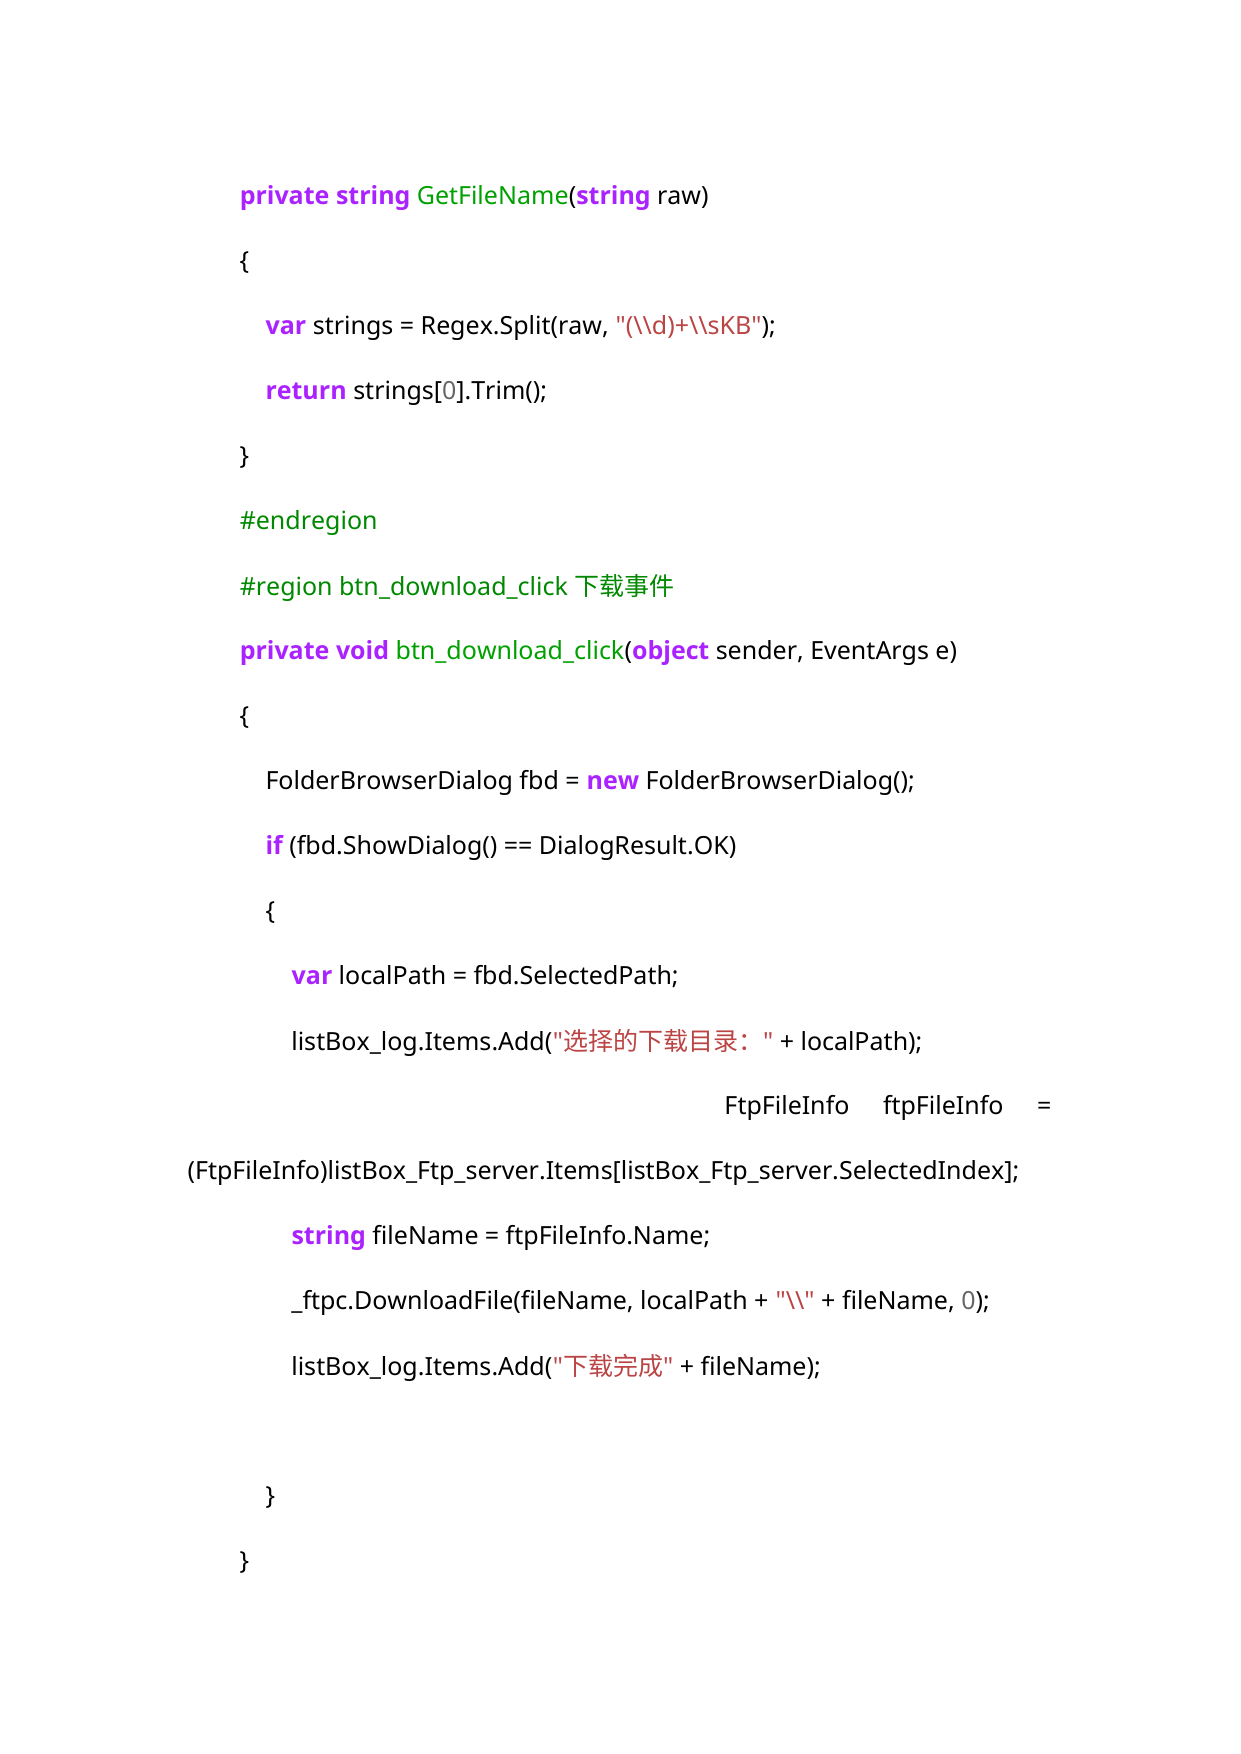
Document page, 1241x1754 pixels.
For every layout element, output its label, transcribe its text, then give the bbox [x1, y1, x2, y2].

text private void btn_download_click(object sender, EventArgs e) [187, 617, 1053, 682]
text listBox_log.Items.Add("选择的下载目录：" + localPath); [187, 1007, 1053, 1072]
text var localPath = fbd.SelectedPath; [187, 942, 1053, 1007]
text } [187, 1462, 1053, 1527]
text FolderBrowserDialog fbd = new FolderBrowserDialog(); [187, 747, 1053, 812]
text } [187, 1527, 1053, 1592]
text { [187, 227, 1053, 292]
text private string GetFileName(string raw) [187, 162, 1053, 227]
text string fileName = ftpFileInfo.Name; [187, 1202, 1053, 1267]
text listBox_log.Items.Add("下载完成" + fileName); [187, 1332, 1053, 1397]
text return strings[0].Trim(); [187, 357, 1053, 422]
text FtpFileInfo ftpFileInfo = (FtpFileInfo)listBox_Ftp_server.Items[listBox_Ftp_server.SelectedIndex]; [187, 1072, 1053, 1202]
text #region btn_download_click 下载事件 [187, 552, 1053, 617]
text #endregion [187, 487, 1053, 552]
text var strings = Regex.Split(raw, "(\\d)+\\sKB"); [187, 292, 1053, 357]
text } [187, 422, 1053, 487]
text if (fbd.ShowDialog() == DialogResult.OK) [187, 812, 1053, 877]
text _ftpc.DownloadFile(fileName, localPath + "\\" + fileName, 0); [187, 1267, 1053, 1332]
text { [187, 877, 1053, 942]
text { [187, 682, 1053, 747]
